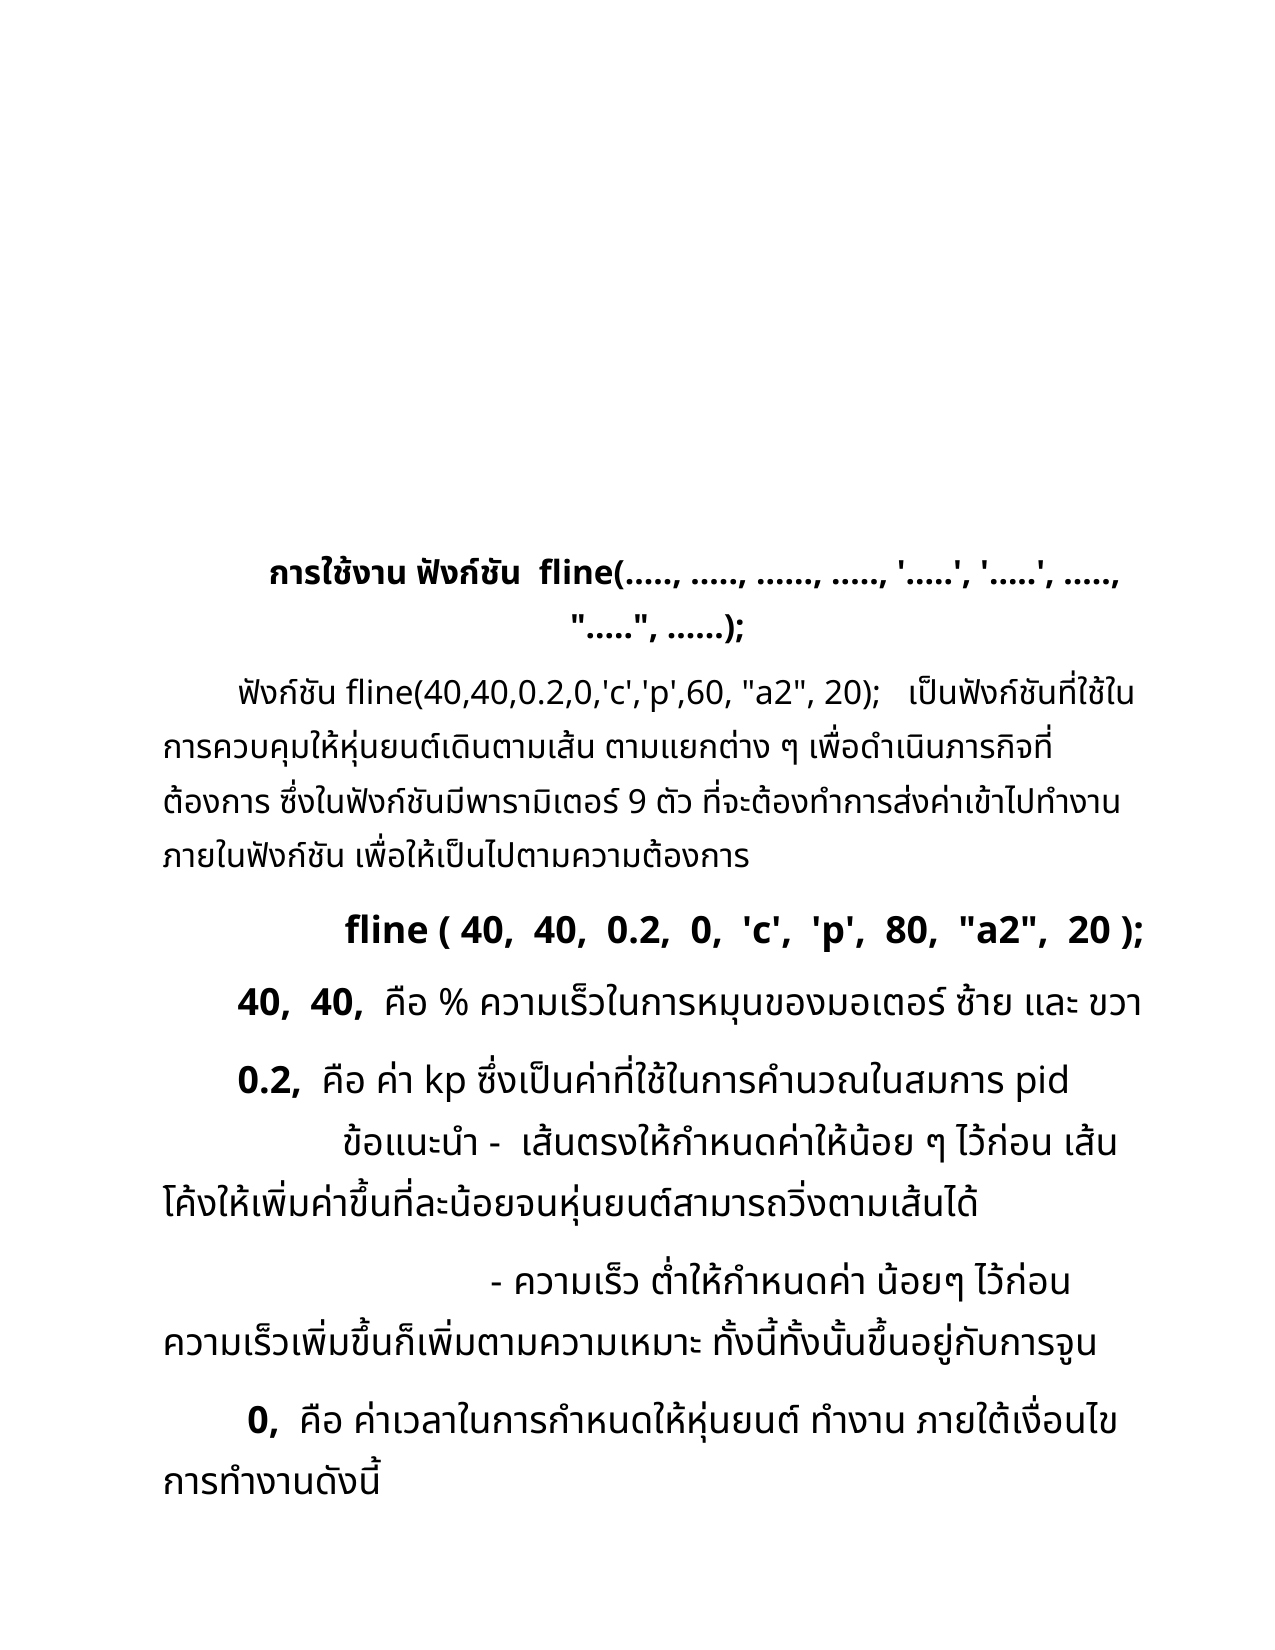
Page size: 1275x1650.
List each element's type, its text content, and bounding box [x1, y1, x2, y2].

text 40, 40, คือ % ความเร็วในการหมุนของมอเตอร์ ซ้าย และ ขวา [162, 975, 1152, 1032]
text การใช้งาน ฟังก์ชัน fline(….., ….., ……, ..…, '…..', '…..', ….., "…..", ……); [162, 549, 1152, 649]
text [162, 1393, 1152, 1512]
text 0.2, คือ ค่า kp ซึ่งเป็นค่าที่ใช้ในการคำนวณในสมการ pid ข้อแนะนำ - เส้นตรงให้กำหนดค่าให้น้อย ๆ ไว้ก่อน เส้นโค้งให้เพิ่มค่าขึ้นที่ละน้อยจนหุ่นยนต์สามารถวิ่งตามเส้นได้ [162, 1053, 1152, 1233]
text ฟังก์ชัน fline(40,40,0.2,0,'c','p',60, "a2", 20); เป็นฟังก์ชันที่ใช้ในการควบคุมให้หุ่นยนต์เดินตามเส้น ตามแยกต่าง ๆ เพื่อดำเนินภารกิจที่ต้องการ ซึ่งในฟังก์ชันมีพารามิเตอร์ 9 ตัว ที่จะต้องทำการส่งค่าเข้าไปทำงานภายในฟังก์ชัน เพื่อให้เป็นไปตามความต้องการ [162, 669, 1152, 883]
text - ความเร็ว ต่ำให้กำหนดค่า น้อยๆ ไว้ก่อน ความเร็วเพิ่มขึ้นก็เพิ่มตามความเหมาะ ทั้งนี้ทั้งนั้นขึ้นอยู่กับการจูน [162, 1254, 1152, 1372]
text fline ( 40, 40, 0.2, 0, 'c', 'p', 80, "a2", 20 ); [162, 903, 1152, 954]
